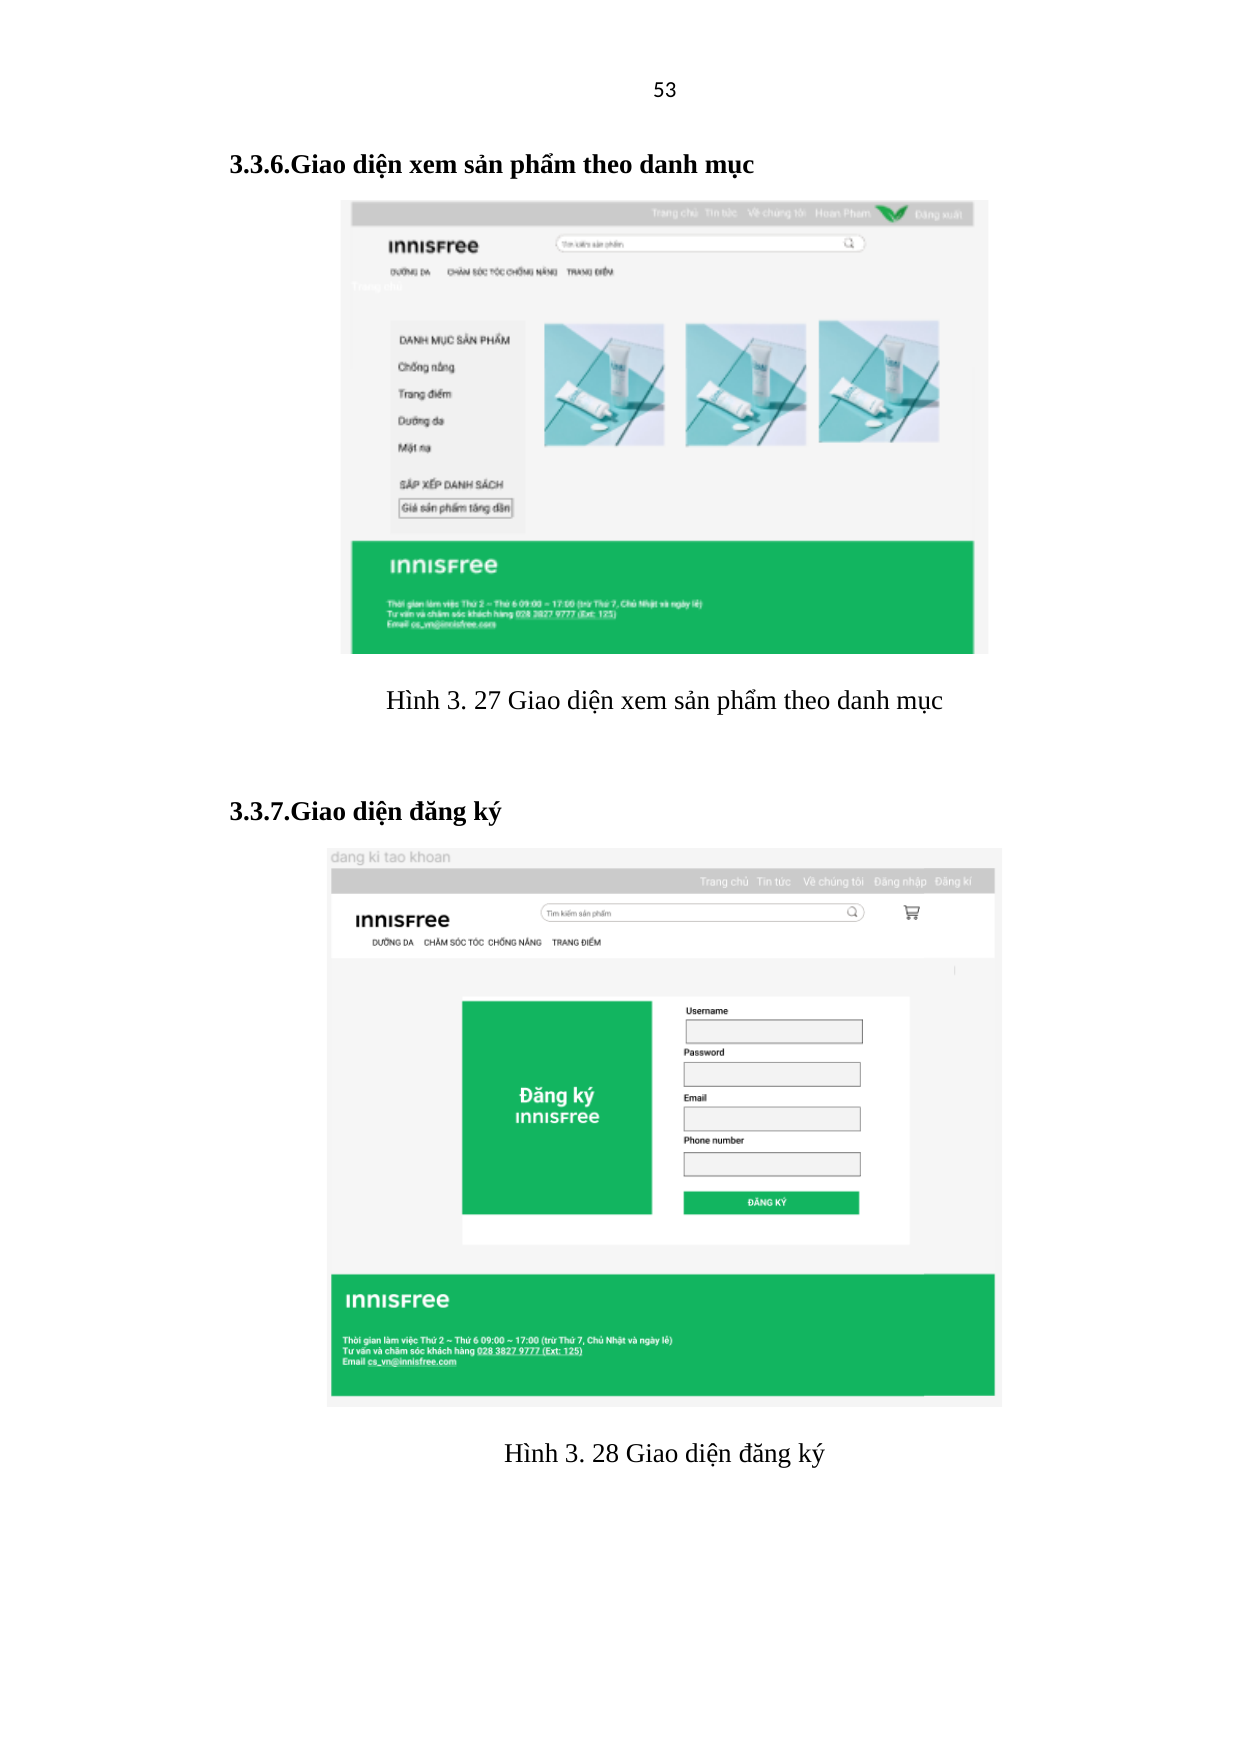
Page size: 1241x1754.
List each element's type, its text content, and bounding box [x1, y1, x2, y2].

text Hình 3. 28 Giao diện đăng ký [207, 1437, 1122, 1468]
subtitle Giao diện xem sản phẩm theo danh mục [229, 148, 1122, 179]
picture [326, 848, 1003, 1407]
subtitle Giao diện đăng ký [229, 796, 1122, 827]
text Hình 3. 27 Giao diện xem sản phẩm theo danh mục [207, 684, 1122, 715]
picture [340, 200, 989, 654]
